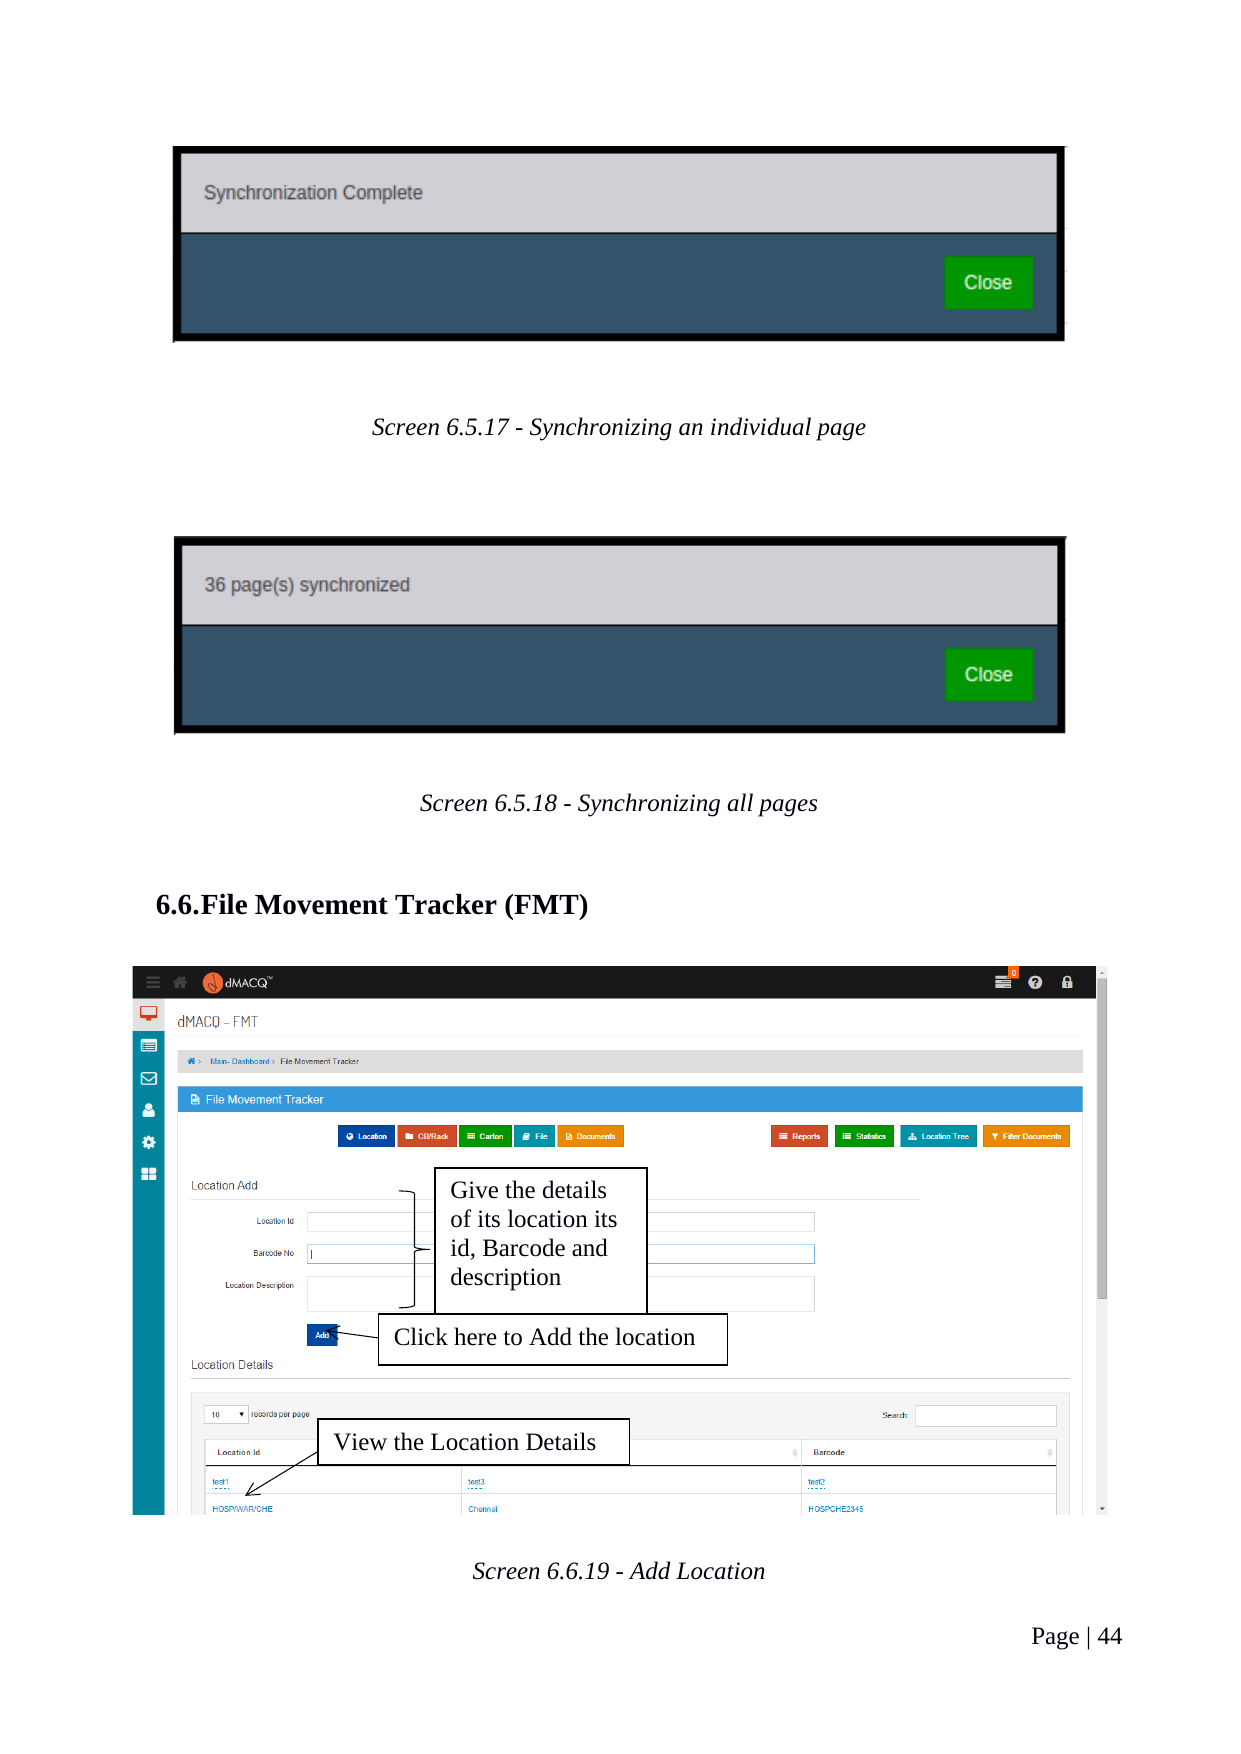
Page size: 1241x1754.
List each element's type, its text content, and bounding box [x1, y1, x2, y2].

picture [173, 536, 1067, 735]
picture [132, 966, 1108, 1515]
picture [172, 146, 1068, 343]
subtitle File Movement Tracker (FMT) [156, 887, 1122, 921]
